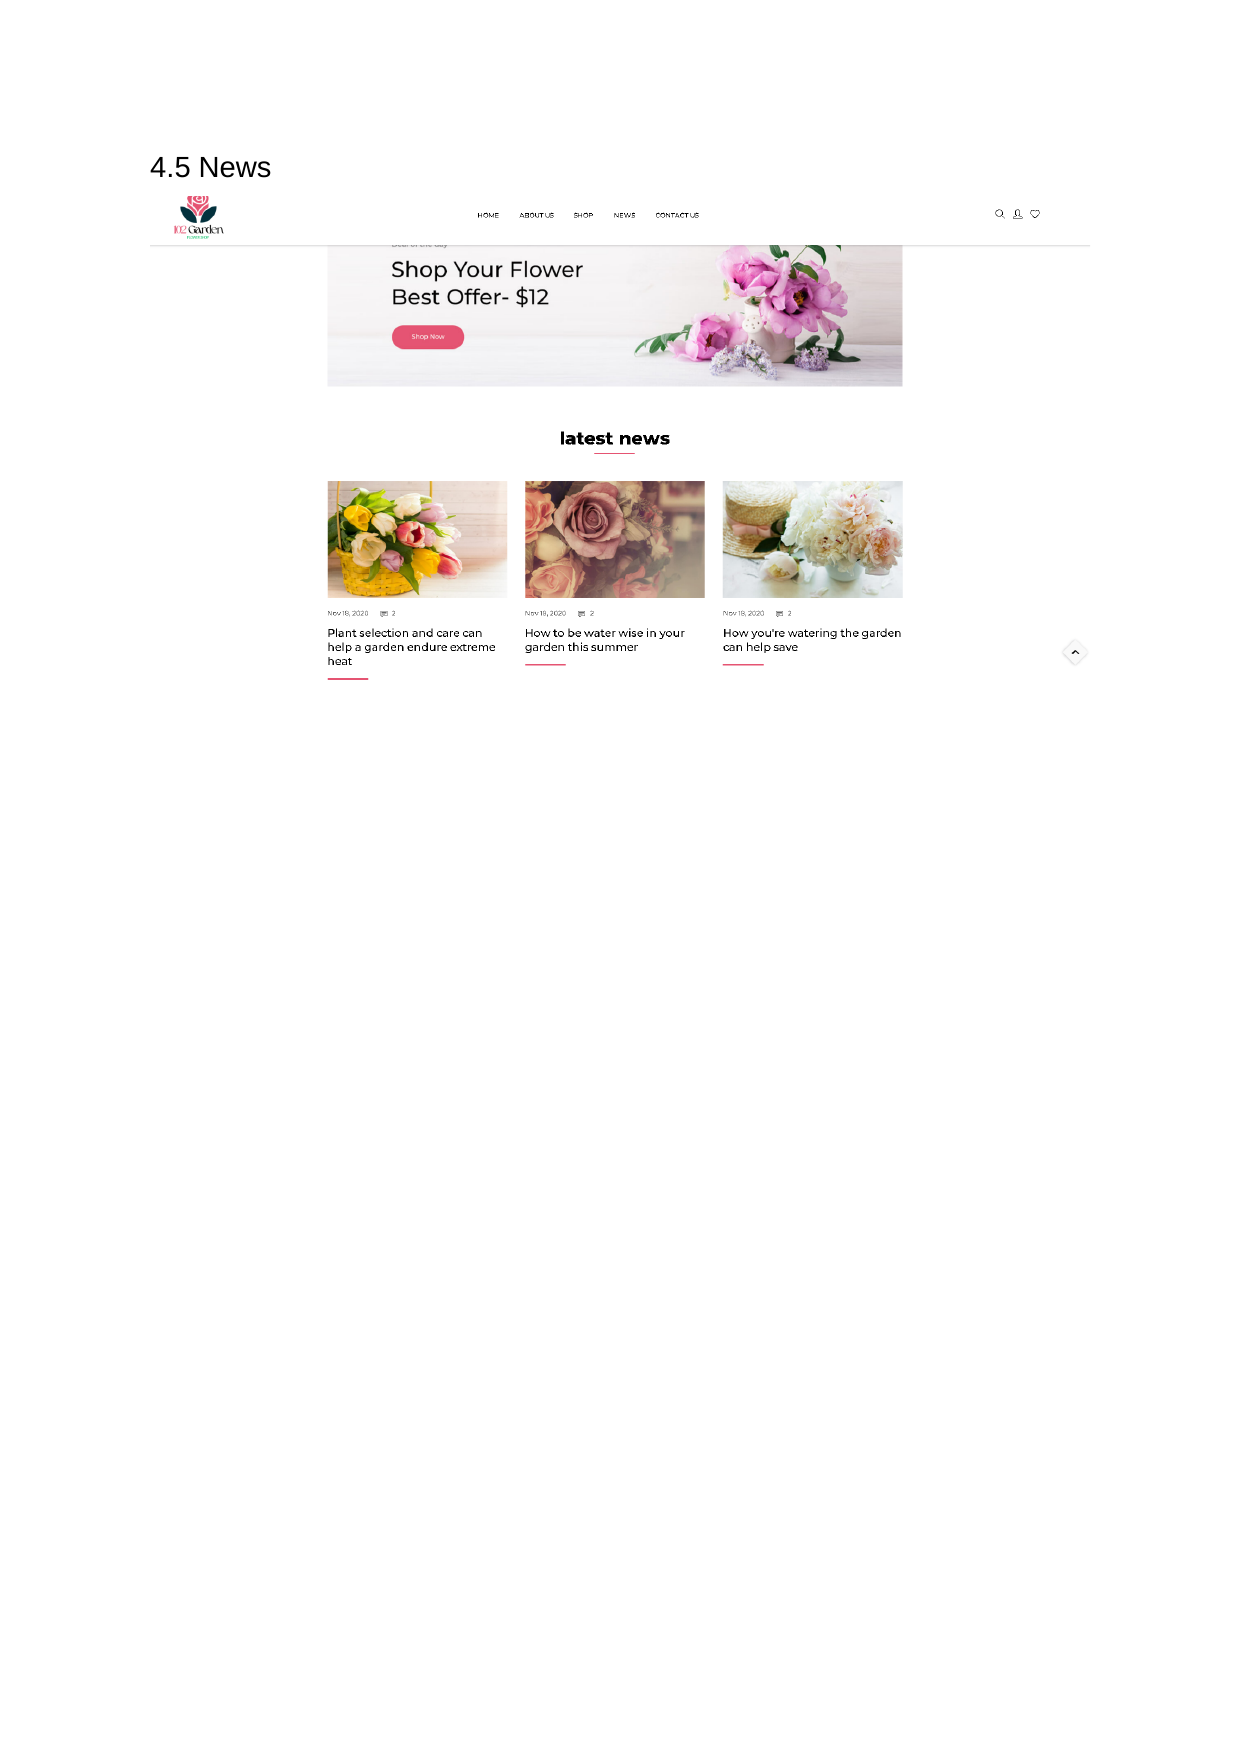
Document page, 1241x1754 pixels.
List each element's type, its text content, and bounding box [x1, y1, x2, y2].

subtitle 4.5 News [150, 150, 1090, 183]
picture [150, 196, 1091, 686]
